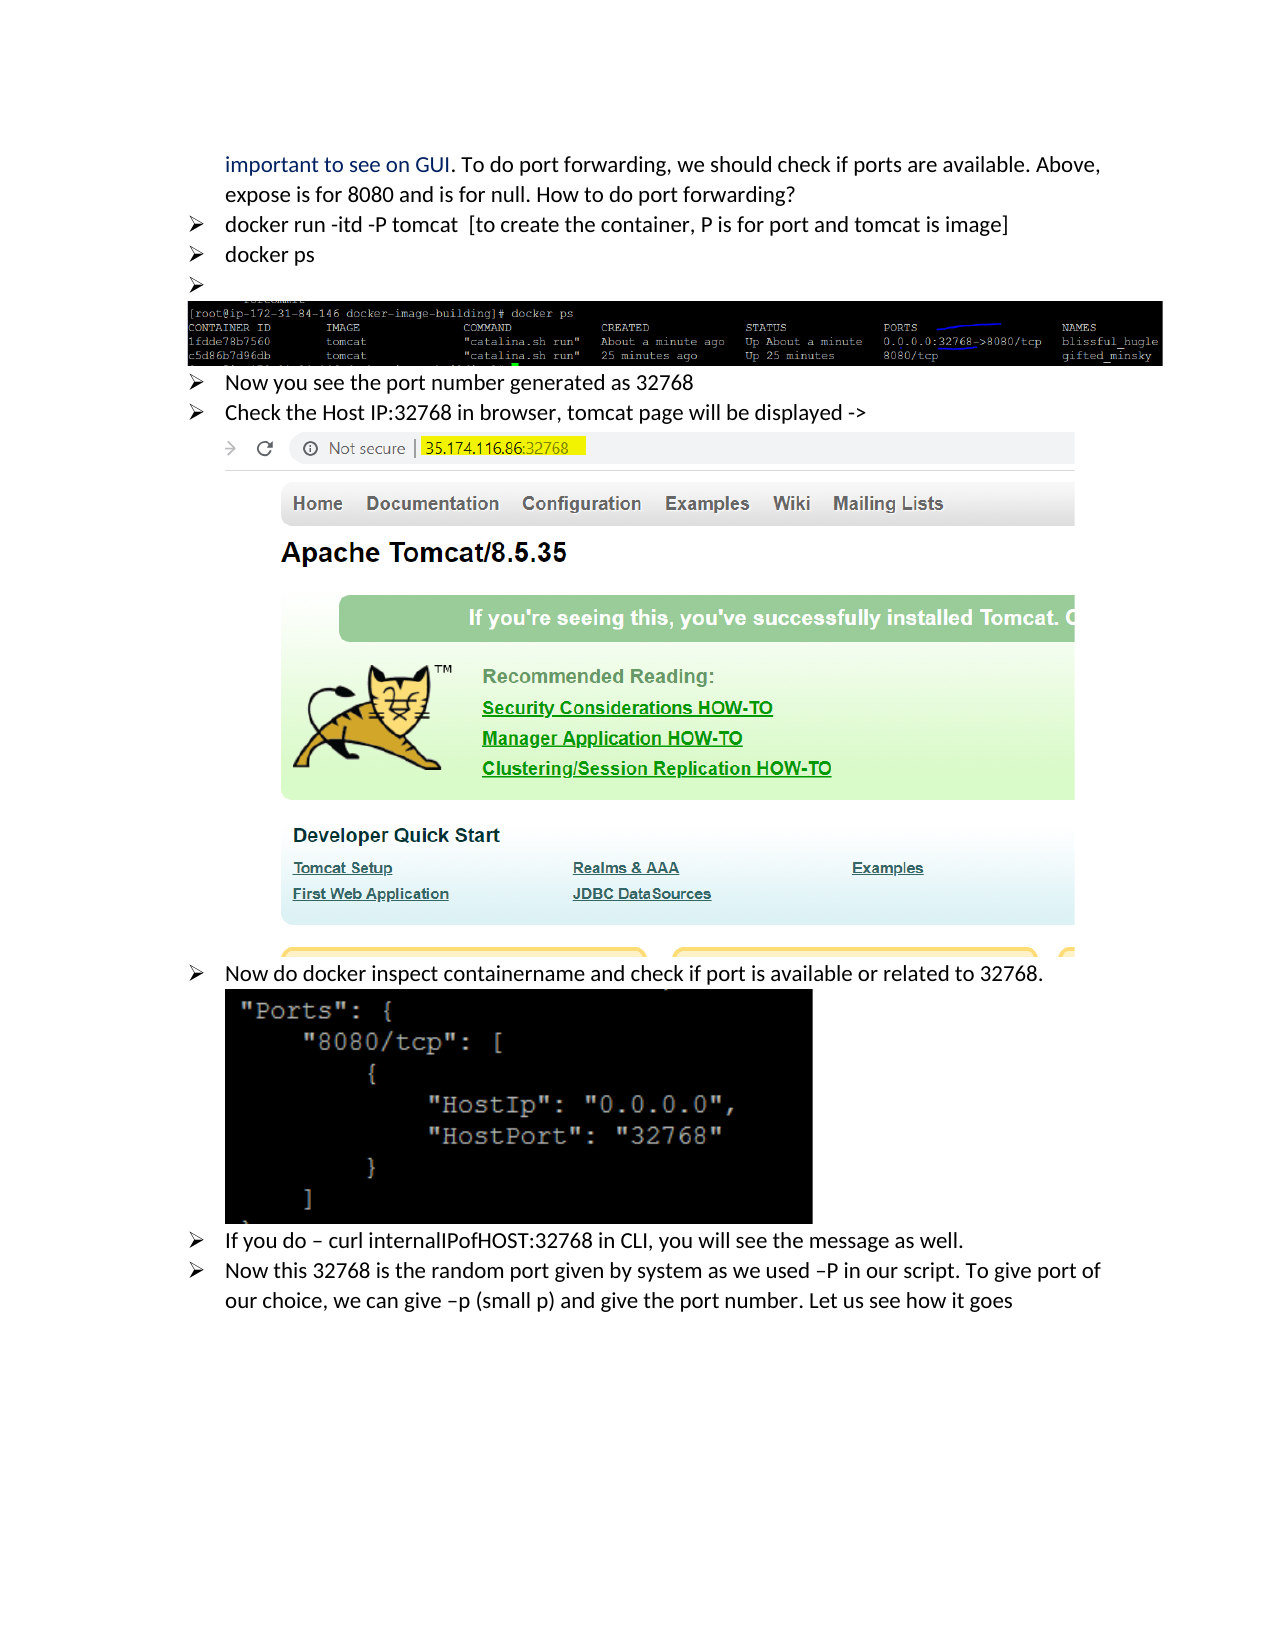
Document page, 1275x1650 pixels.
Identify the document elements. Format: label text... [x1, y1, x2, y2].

list docker ps [187, 241, 1125, 269]
picture [225, 428, 1075, 957]
list Now you see the port number generated as 32768 [187, 368, 1125, 396]
list Now this 32768 is the random port given by system as we used –P in our script. To give port of our choice, we can give –p (small p) and give the port number. Let us see how it goes [187, 1256, 1125, 1314]
list If you do – curl internalIPofHOST:32768 in CLI, you will see the message as well. [187, 1226, 1125, 1254]
picture [225, 989, 813, 1224]
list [187, 150, 1125, 208]
picture [187, 301, 1163, 366]
list docker run -itd -P tomcat [to create the container, P is for port and tomcat is image] [187, 210, 1125, 238]
